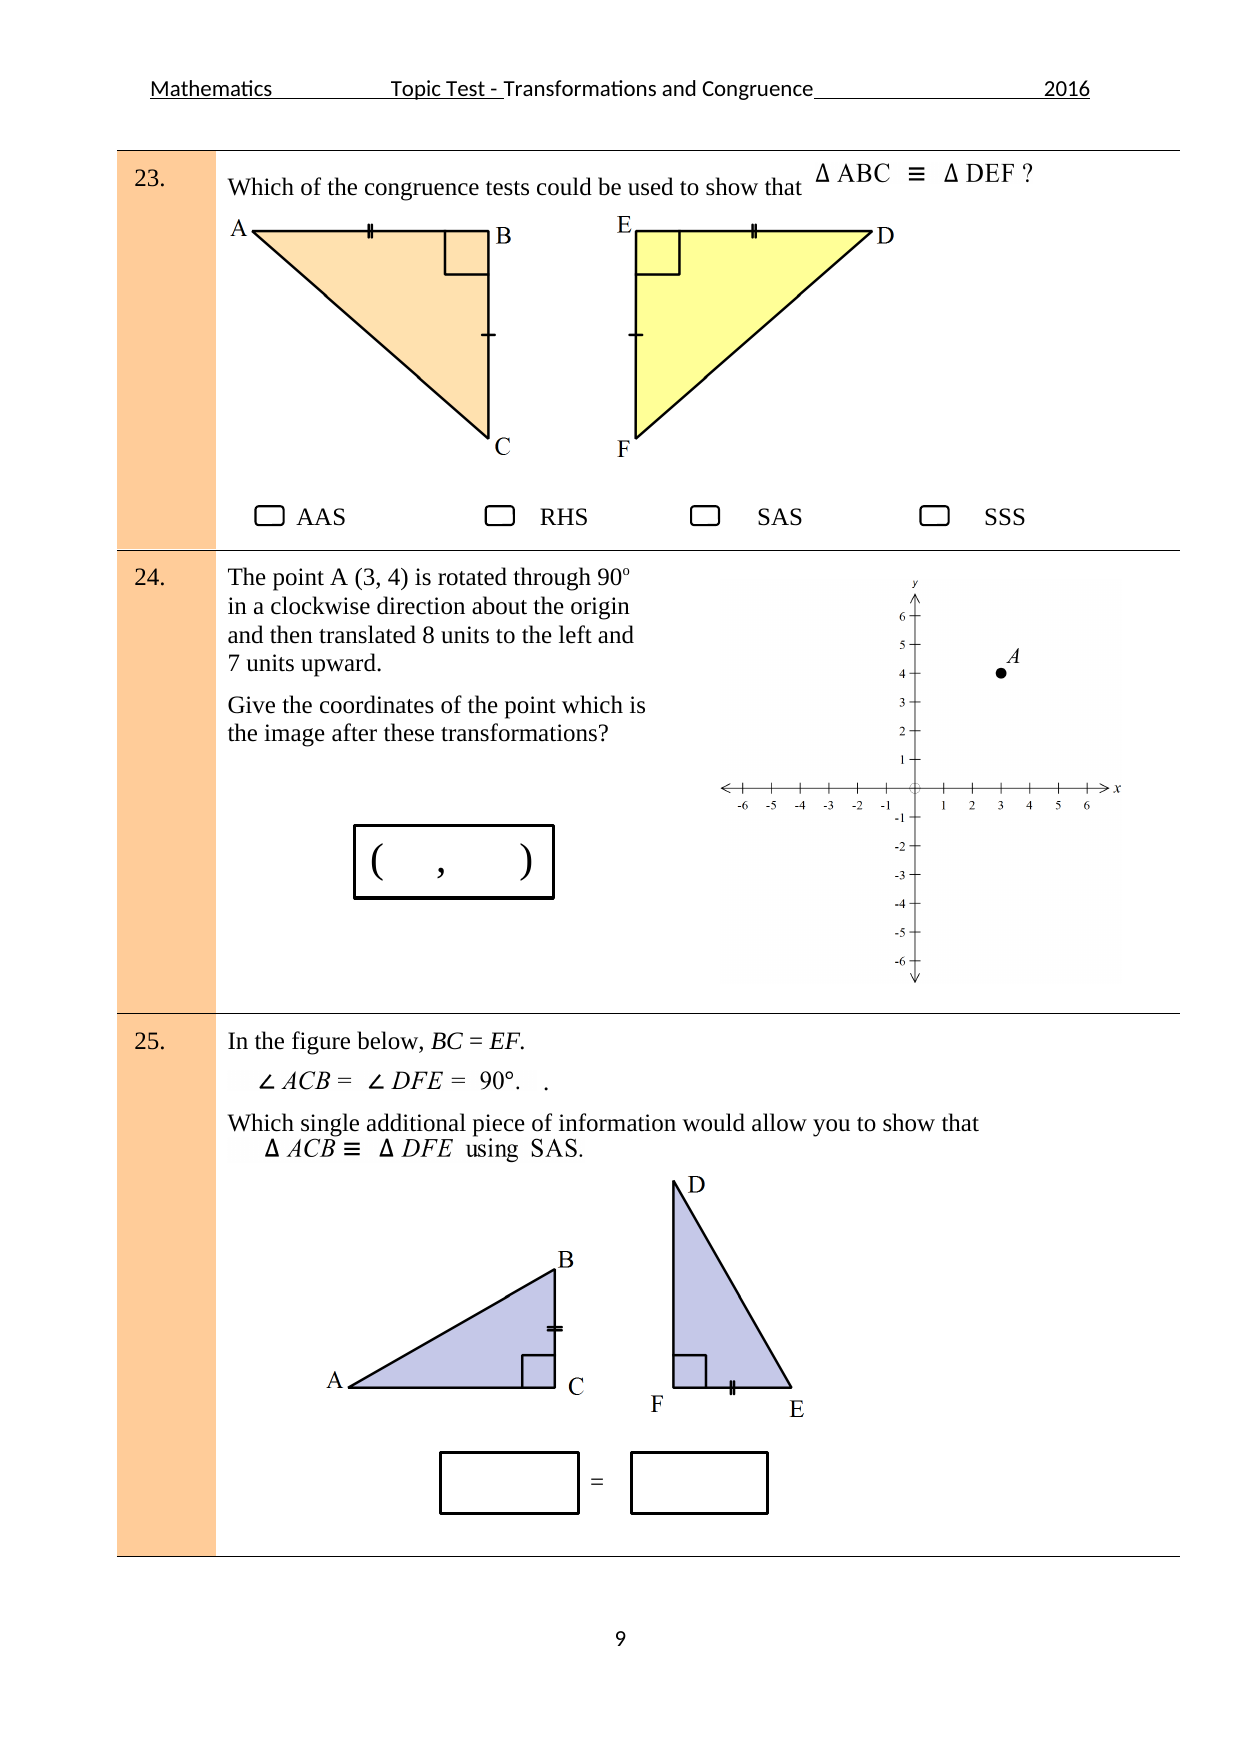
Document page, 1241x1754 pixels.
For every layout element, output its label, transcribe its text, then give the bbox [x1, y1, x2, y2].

picture [719, 579, 1122, 984]
picture [814, 162, 1034, 184]
table_cell In the figure below, BC = EF. . Which single additional piece of information would allow you to show that = [216, 1014, 1180, 1556]
table_cell Which of the congruence tests could be used to show that AAS RHS SAS SSS [216, 151, 1180, 549]
picture [323, 1173, 806, 1419]
table_cell The point A (3, 4) is rotated through 90o in a clockwise direction about the origin and then translated 8 units to the left and 7 units upward. Give the coordinates of the point which is the image after these transformations? [216, 551, 1180, 1013]
table_cell [117, 551, 216, 1013]
picture [227, 213, 896, 458]
picture [227, 1137, 585, 1163]
picture [227, 1070, 537, 1091]
table_cell [117, 1014, 216, 1556]
table_cell [117, 151, 216, 549]
